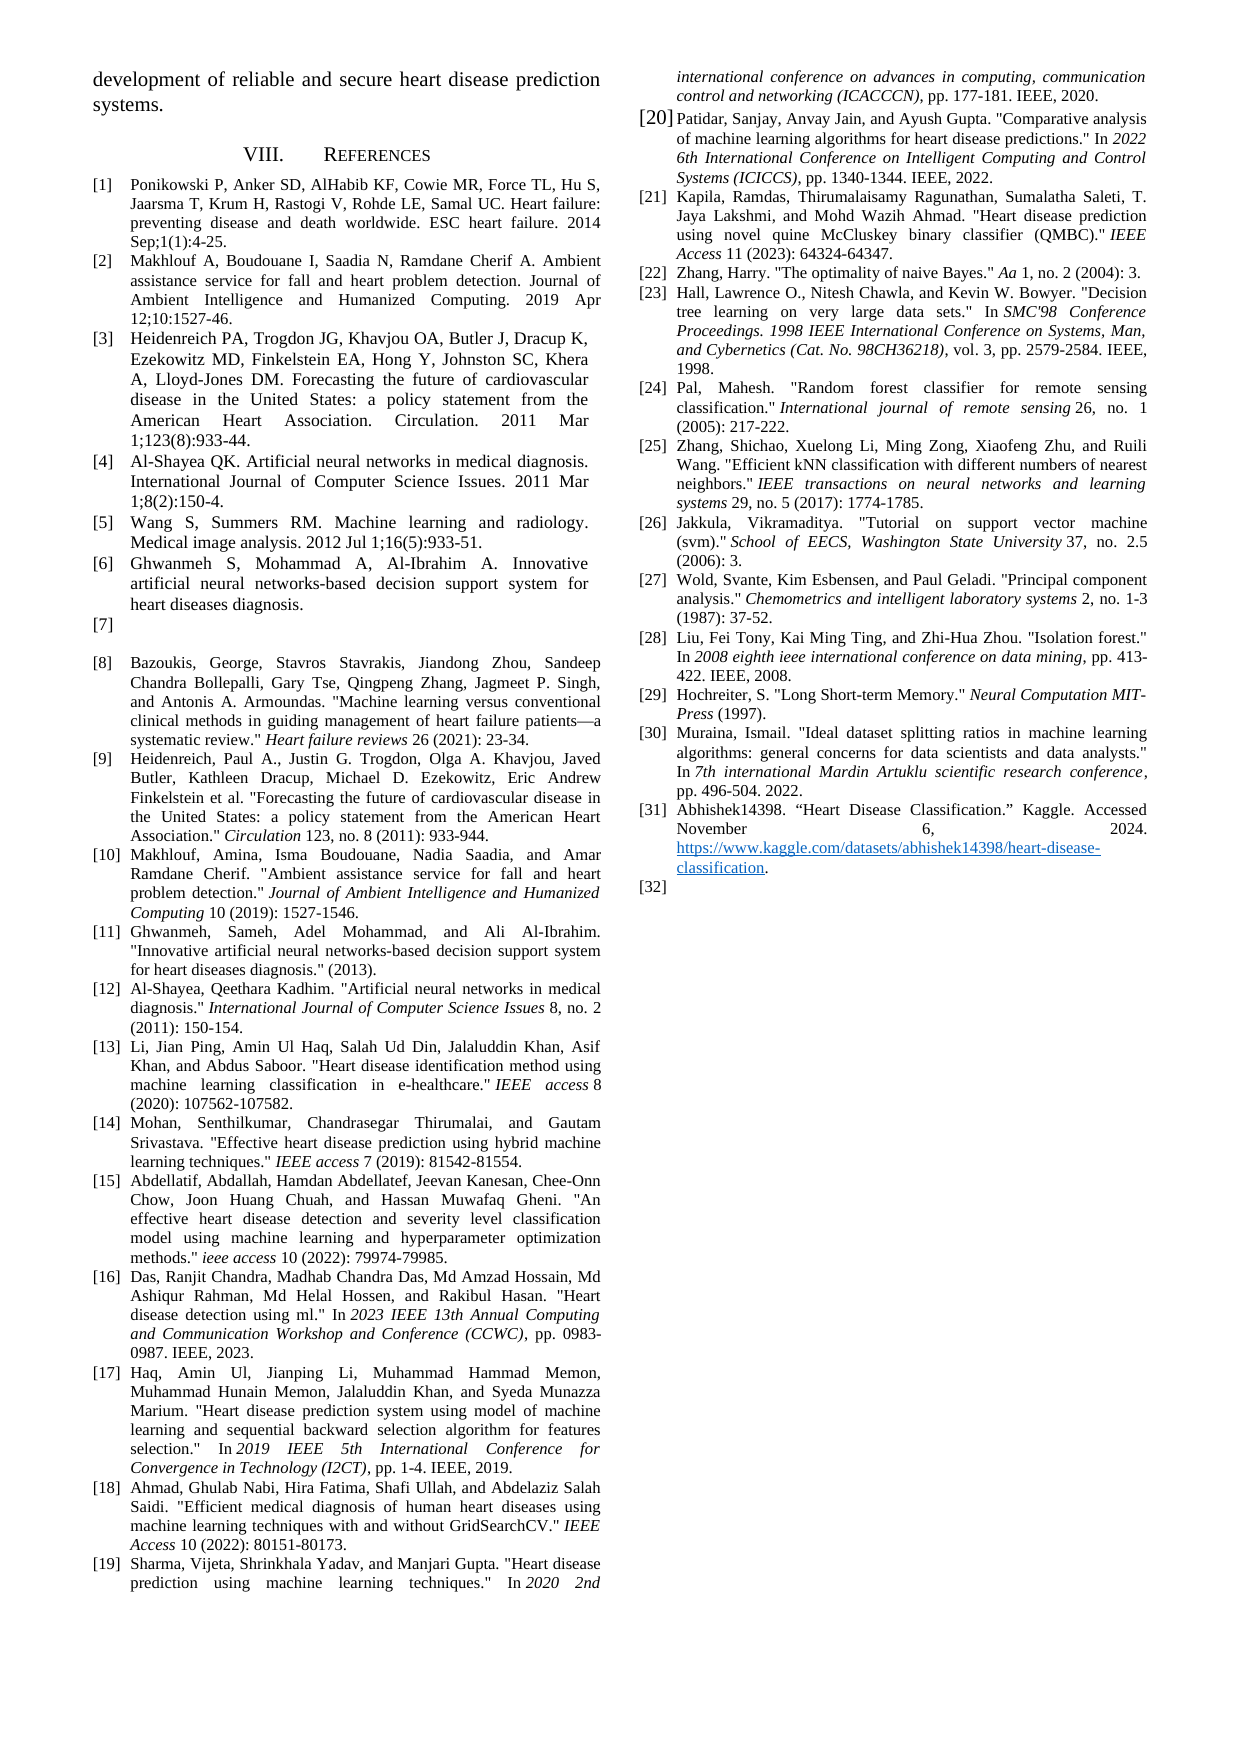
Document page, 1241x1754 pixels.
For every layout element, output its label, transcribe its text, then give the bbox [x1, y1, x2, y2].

list Muraina, Ismail. "Ideal dataset splitting ratios in machine learning algorithms: general concerns for data scientists and data analysts." In 7th international Mardin Artuklu scientific research conference, pp. 496-504. 2022. [639, 723, 1147, 800]
list Jakkula, Vikramaditya. "Tutorial on support vector machine (svm)." School of EECS, Washington State University 37, no. 2.5 (2006): 3. [639, 512, 1147, 570]
list Makhlouf, Amina, Isma Boudouane, Nadia Saadia, and Amar Ramdane Cherif. "Ambient assistance service for fall and heart problem detection." Journal of Ambient Intelligence and Humanized Computing 10 (2019): 1527-1546. [93, 845, 601, 922]
list Li, Jian Ping, Amin Ul Haq, Salah Ud Din, Jalaluddin Khan, Asif Khan, and Abdus Saboor. "Heart disease identification method using machine learning classification in e-healthcare." IEEE access 8 (2020): 107562-107582. [93, 1037, 601, 1113]
list Hall, Lawrence O., Nitesh Chawla, and Kevin W. Bowyer. "Decision tree learning on very large data sets." In SMC'98 Conference Proceedings. 1998 IEEE International Conference on Systems, Man, and Cybernetics (Cat. No. 98CH36218), vol. 3, pp. 2579-2584. IEEE, 1998. [639, 282, 1147, 378]
list Bazoukis, George, Stavros Stavrakis, Jiandong Zhou, Sandeep Chandra Bollepalli, Gary Tse, Qingpeng Zhang, Jagmeet P. Singh, and Antonis A. Armoundas. "Machine learning versus conventional clinical methods in guiding management of heart failure patients—a systematic review." Heart failure reviews 26 (2021): 23-34. [93, 653, 601, 749]
list Mohan, Senthilkumar, Chandrasegar Thirumalai, and Gautam Srivastava. "Effective heart disease prediction using hybrid machine learning techniques." IEEE access 7 (2019): 81542-81554. [93, 1113, 601, 1171]
list Das, Ranjit Chandra, Madhab Chandra Das, Md Amzad Hossain, Md Ashiqur Rahman, Md Helal Hossen, and Rakibul Hasan. "Heart disease detection using ml." In 2023 IEEE 13th Annual Computing and Communication Workshop and Conference (CCWC), pp. 0983-0987. IEEE, 2023. [93, 1267, 601, 1362]
subtitle References [93, 142, 601, 166]
list Al-Shayea QK. Artificial neural networks in medical diagnosis. International Journal of Computer Science Issues. 2011 Mar 1;8(2):150-4. [93, 450, 589, 512]
list Patidar, Sanjay, Anvay Jain, and Ayush Gupta. "Comparative analysis of machine learning algorithms for heart disease predictions." In 2022 6th International Conference on Intelligent Computing and Control Systems (ICICCS), pp. 1340-1344. IEEE, 2022. [639, 105, 1147, 187]
list Heidenreich, Paul A., Justin G. Trogdon, Olga A. Khavjou, Javed Butler, Kathleen Dracup, Michael D. Ezekowitz, Eric Andrew Finkelstein et al. "Forecasting the future of cardiovascular disease in the United States: a policy statement from the American Heart Association." Circulation 123, no. 8 (2011): 933-944. [93, 749, 601, 845]
list Haq, Amin Ul, Jianping Li, Muhammad Hammad Memon, Muhammad Hunain Memon, Jalaluddin Khan, and Syeda Munazza Marium. "Heart disease prediction system using model of machine learning and sequential backward selection algorithm for features selection." In 2019 IEEE 5th International Conference for Convergence in Technology (I2CT), pp. 1-4. IEEE, 2019. [93, 1362, 601, 1477]
list Wang S, Summers RM. Machine learning and radiology. Medical image analysis. 2012 Jul 1;16(5):933-51. [93, 512, 589, 552]
list Sharma, Vijeta, Shrinkhala Yadav, and Manjari Gupta. "Heart disease prediction using machine learning techniques." In 2020 2nd international conference on advances in computing, communication control and networking (ICACCCN), pp. 177-181. IEEE, 2020. [93, 1554, 601, 1592]
list Wold, Svante, Kim Esbensen, and Paul Geladi. "Principal component analysis." Chemometrics and intelligent laboratory systems 2, no. 1-3 (1987): 37-52. [639, 570, 1147, 627]
list Sharma, Vijeta, Shrinkhala Yadav, and Manjari Gupta. "Heart disease prediction using machine learning techniques." In 2020 2nd international conference on advances in computing, communication control and networking (ICACCCN), pp. 177-181. IEEE, 2020. [639, 67, 1147, 105]
list Heidenreich PA, Trogdon JG, Khavjou OA, Butler J, Dracup K, Ezekowitz MD, Finkelstein EA, Hong Y, Johnston SC, Khera A, Lloyd-Jones DM. Forecasting the future of cardiovascular disease in the United States: a policy statement from the American Heart Association. Circulation. 2011 Mar 1;123(8):933-44. [93, 328, 589, 450]
list Zhang, Harry. "The optimality of naive Bayes." Aa 1, no. 2 (2004): 3. [639, 263, 1147, 282]
list Liu, Fei Tony, Kai Ming Ting, and Zhi-Hua Zhou. "Isolation forest." In 2008 eighth ieee international conference on data mining, pp. 413-422. IEEE, 2008. [639, 627, 1147, 685]
list Ponikowski P, Anker SD, AlHabib KF, Cowie MR, Force TL, Hu S, Jaarsma T, Krum H, Rastogi V, Rohde LE, Samal UC. Heart failure: preventing disease and death worldwide. ESC heart failure. 2014 Sep;1(1):4-25. [93, 174, 601, 251]
list Makhlouf A, Boudouane I, Saadia N, Ramdane Cherif A. Ambient assistance service for fall and heart problem detection. Journal of Ambient Intelligence and Humanized Computing. 2019 Apr 12;10:1527-46. [93, 251, 601, 328]
list Abdellatif, Abdallah, Hamdan Abdellatef, Jeevan Kanesan, Chee-Onn Chow, Joon Huang Chuah, and Hassan Muwafaq Gheni. "An effective heart disease detection and severity level classification model using machine learning and hyperparameter optimization methods." ieee access 10 (2022): 79974-79985. [93, 1171, 601, 1267]
list Al-Shayea, Qeethara Kadhim. "Artificial neural networks in medical diagnosis." International Journal of Computer Science Issues 8, no. 2 (2011): 150-154. [93, 979, 601, 1037]
text By addressing the challenges of data privacy, model accuracy (achieving over 90% F1-score for RF ensembles), and computational efficiency, this research contributes to the development of reliable and secure heart disease prediction systems. [93, 67, 601, 116]
list Ahmad, Ghulab Nabi, Hira Fatima, Shafi Ullah, and Abdelaziz Salah Saidi. "Efficient medical diagnosis of human heart diseases using machine learning techniques with and without GridSearchCV." IEEE Access 10 (2022): 80151-80173. [93, 1477, 601, 1554]
list Hochreiter, S. "Long Short-term Memory." Neural Computation MIT-Press (1997). [639, 685, 1147, 723]
list Ghwanmeh, Sameh, Adel Mohammad, and Ali Al-Ibrahim. "Innovative artificial neural networks-based decision support system for heart diseases diagnosis." (2013). [93, 922, 601, 979]
list Zhang, Shichao, Xuelong Li, Ming Zong, Xiaofeng Zhu, and Ruili Wang. "Efficient kNN classification with different numbers of nearest neighbors." IEEE transactions on neural networks and learning systems 29, no. 5 (2017): 1774-1785. [639, 436, 1147, 512]
list Ghwanmeh S, Mohammad A, Al-Ibrahim A. Innovative artificial neural networks-based decision support system for heart diseases diagnosis. [93, 552, 589, 614]
list Abhishek14398. “Heart Disease Classification.” Kaggle. Accessed November 6, 2024. https://www.kaggle.com/datasets/abhishek14398/heart-disease-classification. [639, 800, 1147, 877]
list Kapila, Ramdas, Thirumalaisamy Ragunathan, Sumalatha Saleti, T. Jaya Lakshmi, and Mohd Wazih Ahmad. "Heart disease prediction using novel quine McCluskey binary classifier (QMBC)." IEEE Access 11 (2023): 64324-64347. [639, 187, 1147, 263]
list Pal, Mahesh. "Random forest classifier for remote sensing classification." International journal of remote sensing 26, no. 1 (2005): 217-222. [639, 378, 1147, 436]
